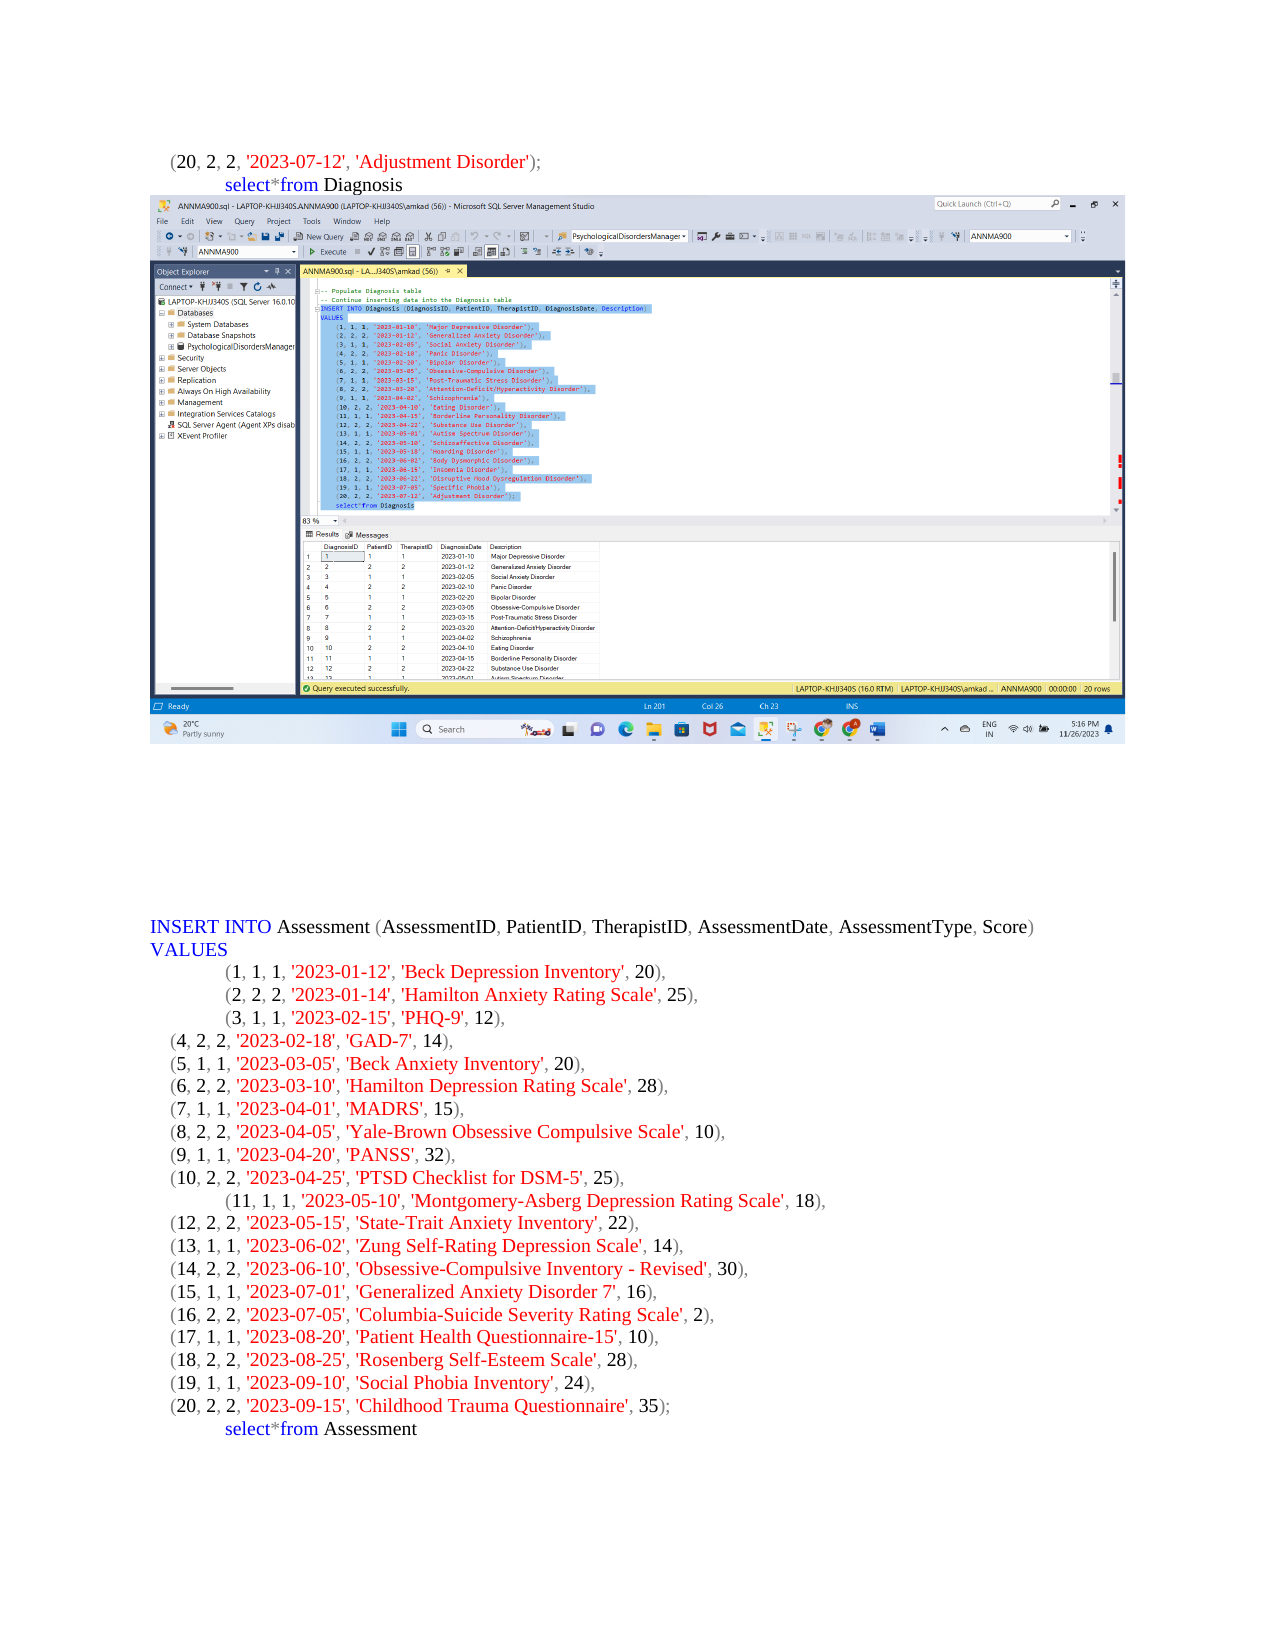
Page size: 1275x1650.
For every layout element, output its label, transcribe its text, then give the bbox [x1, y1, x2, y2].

text (3, 1, 1, '2023-02-15', 'PHQ-9', 12), [150, 1006, 1125, 1029]
text (10, 2, 2, '2023-04-25', 'PTSD Checklist for DSM-5', 25), [150, 1166, 1125, 1188]
text (8, 2, 2, '2023-04-05', 'Yale-Brown Obsessive Compulsive Scale', 10), [150, 1120, 1125, 1143]
text (2, 2, 2, '2023-01-14', 'Hamilton Anxiety Rating Scale', 25), [150, 983, 1125, 1006]
picture [150, 195, 1125, 744]
text (18, 2, 2, '2023-08-25', 'Rosenberg Self-Esteem Scale', 28), [150, 1348, 1125, 1371]
text (7, 1, 1, '2023-04-01', 'MADRS', 15), [150, 1097, 1125, 1120]
text (9, 1, 1, '2023-04-20', 'PANSS', 32), [150, 1143, 1125, 1166]
text (15, 1, 1, '2023-07-01', 'Generalized Anxiety Disorder 7', 16), [150, 1280, 1125, 1303]
text VALUES [150, 938, 1125, 960]
text select*from Assessment [150, 1417, 1125, 1439]
text (16, 2, 2, '2023-07-05', 'Columbia-Suicide Severity Rating Scale', 2), [150, 1303, 1125, 1325]
text (20, 2, 2, '2023-09-15', 'Childhood Trauma Questionnaire', 35); [150, 1394, 1125, 1417]
text (11, 1, 1, '2023-05-10', 'Montgomery-Asberg Depression Rating Scale', 18), [150, 1188, 1125, 1211]
text (1, 1, 1, '2023-01-12', 'Beck Depression Inventory', 20), [150, 960, 1125, 983]
text (4, 2, 2, '2023-02-18', 'GAD-7', 14), [150, 1029, 1125, 1052]
text (20, 2, 2, '2023-07-12', 'Adjustment Disorder'); [150, 150, 1125, 173]
text (5, 1, 1, '2023-03-05', 'Beck Anxiety Inventory', 20), [150, 1052, 1125, 1074]
text (13, 1, 1, '2023-06-02', 'Zung Self-Rating Depression Scale', 14), [150, 1234, 1125, 1257]
text INSERT INTO Assessment (AssessmentID, PatientID, TherapistID, AssessmentDate, AssessmentType, Score) [150, 915, 1125, 938]
text (17, 1, 1, '2023-08-20', 'Patient Health Questionnaire-15', 10), [150, 1325, 1125, 1348]
text (19, 1, 1, '2023-09-10', 'Social Phobia Inventory', 24), [150, 1371, 1125, 1394]
text (12, 2, 2, '2023-05-15', 'State-Trait Anxiety Inventory', 22), [150, 1211, 1125, 1234]
text (14, 2, 2, '2023-06-10', 'Obsessive-Compulsive Inventory - Revised', 30), [150, 1257, 1125, 1280]
text select*from Diagnosis [150, 173, 1125, 195]
text (6, 2, 2, '2023-03-10', 'Hamilton Depression Rating Scale', 28), [150, 1074, 1125, 1097]
